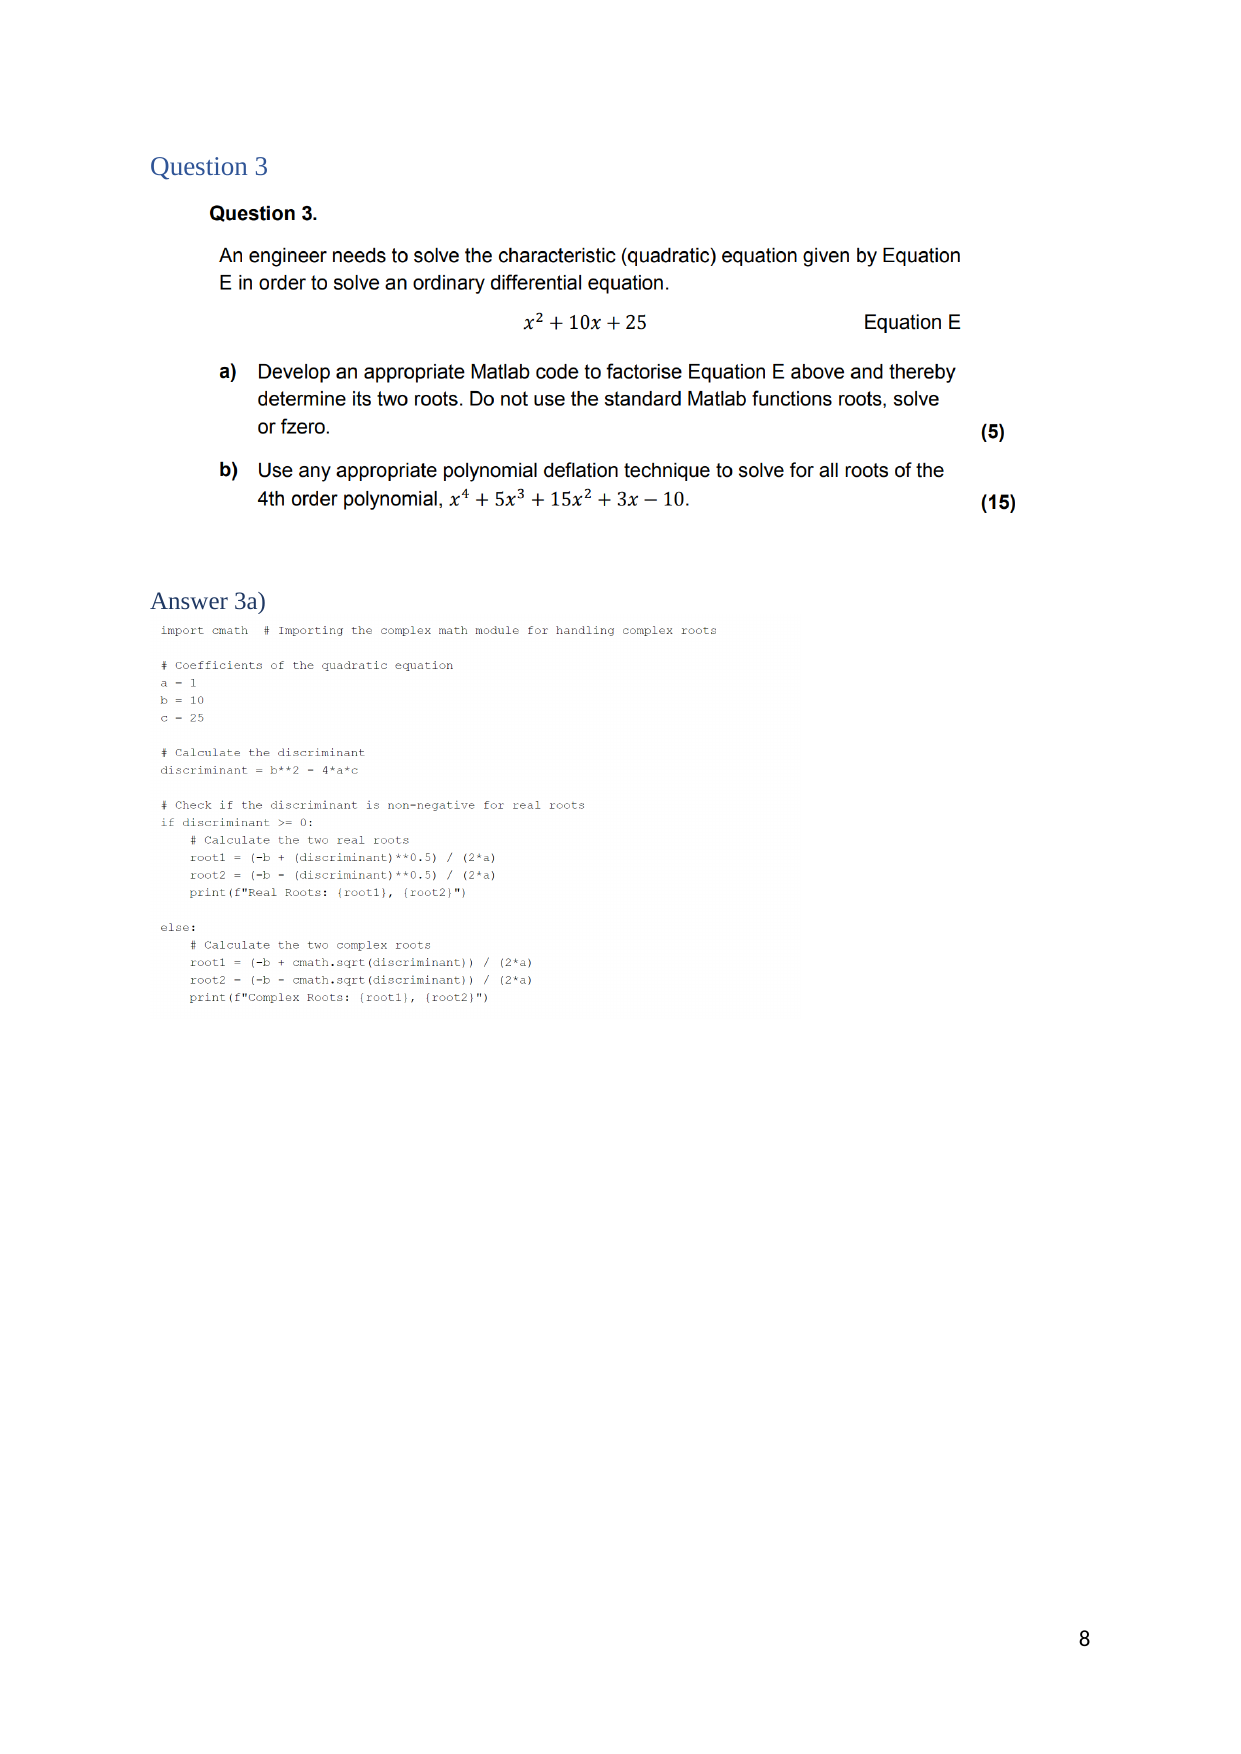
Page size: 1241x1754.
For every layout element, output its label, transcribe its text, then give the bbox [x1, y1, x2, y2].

subtitle Answer 3a) [150, 586, 1090, 614]
picture [150, 181, 1091, 567]
picture [150, 614, 801, 1019]
subtitle Question 3 [150, 150, 1090, 181]
